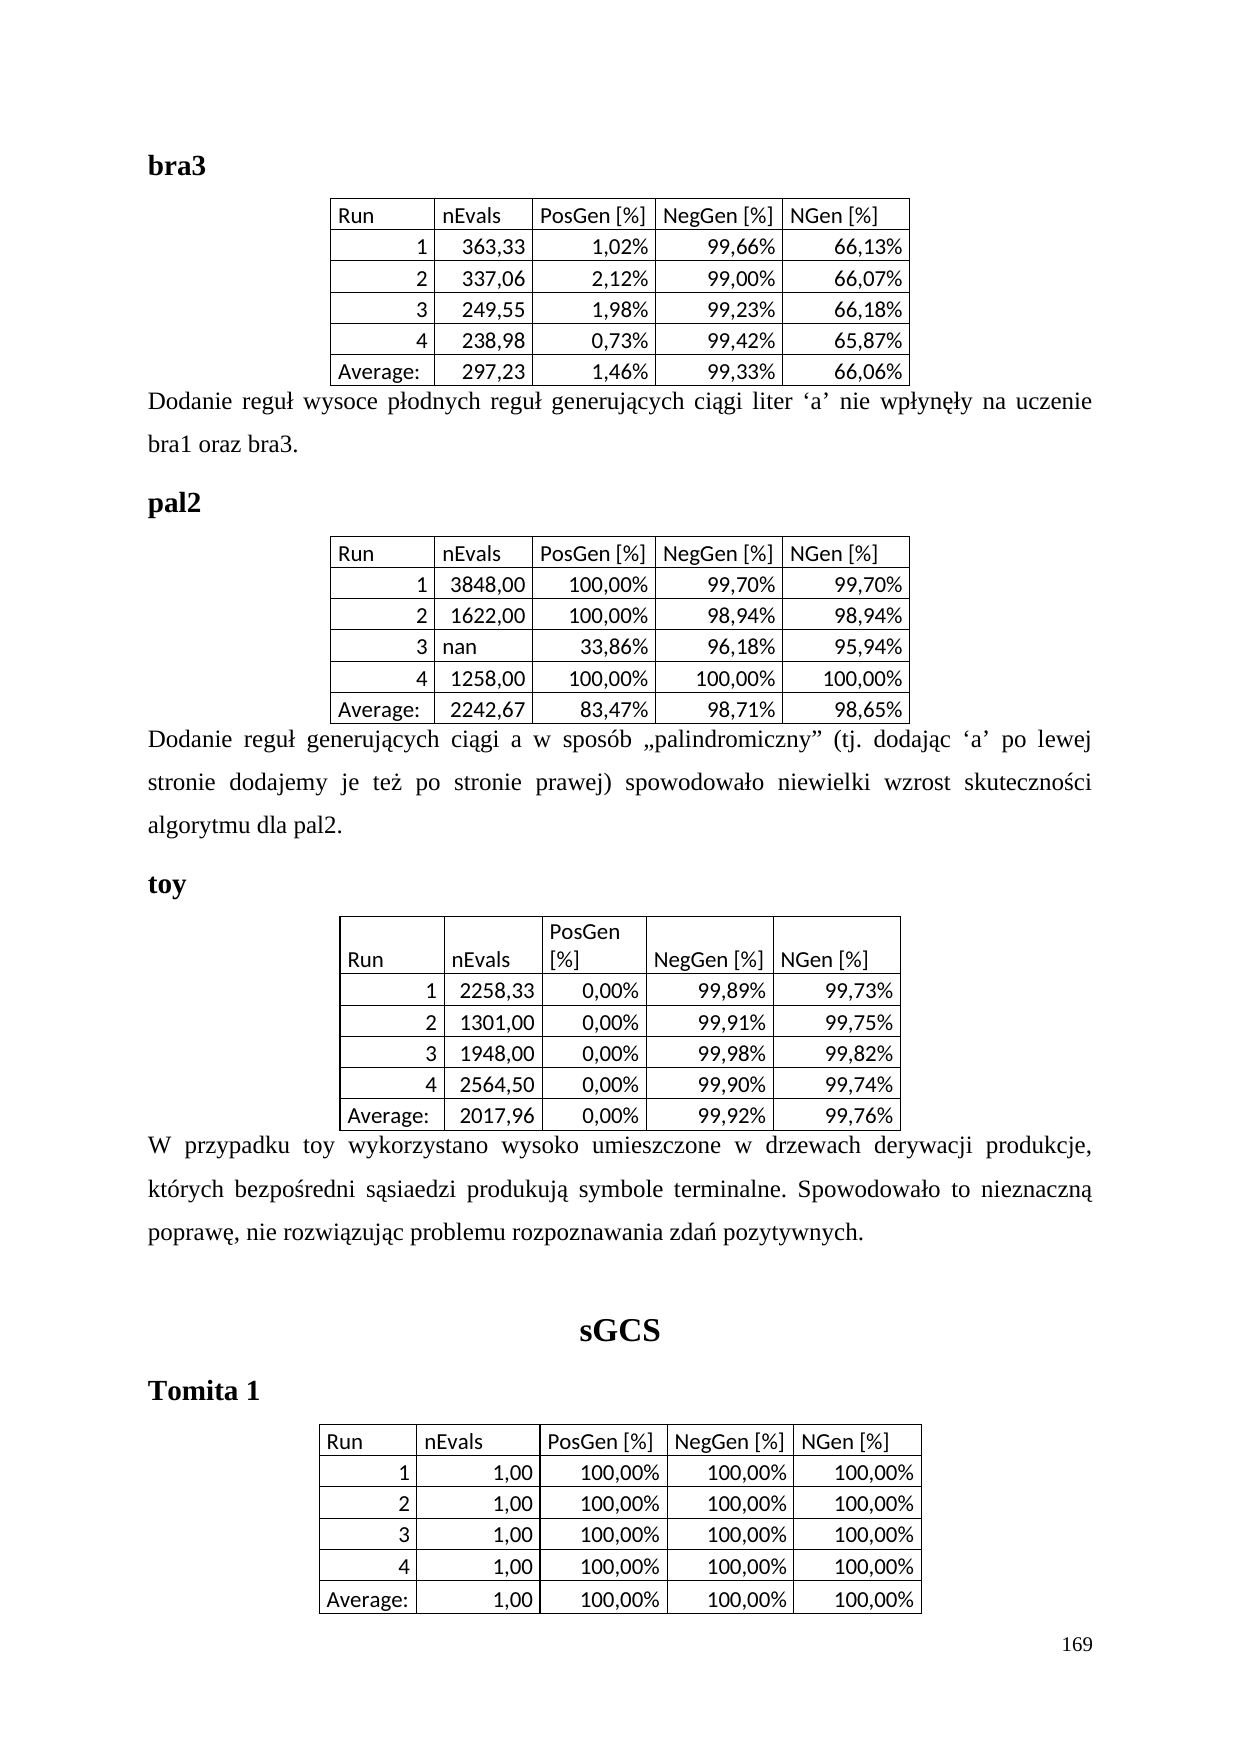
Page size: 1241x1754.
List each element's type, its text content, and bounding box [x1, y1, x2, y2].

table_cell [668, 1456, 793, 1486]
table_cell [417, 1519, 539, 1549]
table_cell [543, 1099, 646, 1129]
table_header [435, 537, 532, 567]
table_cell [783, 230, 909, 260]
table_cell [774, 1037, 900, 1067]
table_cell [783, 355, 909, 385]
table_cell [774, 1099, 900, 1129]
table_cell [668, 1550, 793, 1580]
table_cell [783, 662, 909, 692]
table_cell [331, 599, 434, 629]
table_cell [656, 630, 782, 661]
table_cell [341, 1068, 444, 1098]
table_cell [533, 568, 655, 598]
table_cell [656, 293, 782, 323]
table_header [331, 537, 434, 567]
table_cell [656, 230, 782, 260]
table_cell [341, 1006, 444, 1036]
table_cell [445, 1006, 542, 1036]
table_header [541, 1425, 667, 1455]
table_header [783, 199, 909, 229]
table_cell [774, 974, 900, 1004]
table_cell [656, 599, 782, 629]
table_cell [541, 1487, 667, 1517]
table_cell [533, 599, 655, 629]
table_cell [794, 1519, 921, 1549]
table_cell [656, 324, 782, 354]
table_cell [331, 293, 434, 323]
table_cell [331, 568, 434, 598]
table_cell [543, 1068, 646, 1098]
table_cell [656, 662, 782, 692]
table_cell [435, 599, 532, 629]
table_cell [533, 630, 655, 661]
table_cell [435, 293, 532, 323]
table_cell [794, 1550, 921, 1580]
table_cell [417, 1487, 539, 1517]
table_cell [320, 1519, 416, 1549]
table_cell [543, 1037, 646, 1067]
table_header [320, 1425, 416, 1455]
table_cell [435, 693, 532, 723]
text sGCS [148, 1310, 1093, 1348]
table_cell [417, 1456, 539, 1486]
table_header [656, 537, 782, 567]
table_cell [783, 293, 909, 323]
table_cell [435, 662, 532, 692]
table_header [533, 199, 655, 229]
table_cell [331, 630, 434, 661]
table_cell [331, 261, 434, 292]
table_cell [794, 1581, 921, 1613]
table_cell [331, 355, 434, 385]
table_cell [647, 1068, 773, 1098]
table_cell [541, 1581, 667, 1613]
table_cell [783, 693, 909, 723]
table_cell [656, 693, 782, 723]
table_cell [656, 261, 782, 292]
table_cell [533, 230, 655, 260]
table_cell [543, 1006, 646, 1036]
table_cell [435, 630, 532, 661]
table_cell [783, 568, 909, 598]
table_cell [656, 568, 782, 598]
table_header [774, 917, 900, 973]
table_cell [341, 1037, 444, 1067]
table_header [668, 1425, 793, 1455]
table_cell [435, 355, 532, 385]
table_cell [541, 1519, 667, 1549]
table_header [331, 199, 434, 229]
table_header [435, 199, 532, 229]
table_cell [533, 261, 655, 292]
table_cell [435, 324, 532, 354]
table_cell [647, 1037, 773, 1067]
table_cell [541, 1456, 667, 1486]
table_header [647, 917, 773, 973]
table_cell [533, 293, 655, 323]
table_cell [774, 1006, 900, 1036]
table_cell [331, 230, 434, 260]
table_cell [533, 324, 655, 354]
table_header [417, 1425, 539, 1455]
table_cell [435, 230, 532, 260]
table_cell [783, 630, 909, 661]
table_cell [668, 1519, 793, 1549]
text pal2 [148, 485, 1093, 519]
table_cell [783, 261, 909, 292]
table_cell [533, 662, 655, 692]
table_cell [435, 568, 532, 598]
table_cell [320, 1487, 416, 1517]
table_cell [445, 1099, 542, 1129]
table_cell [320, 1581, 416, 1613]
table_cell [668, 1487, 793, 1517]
text bra3 [148, 148, 1093, 181]
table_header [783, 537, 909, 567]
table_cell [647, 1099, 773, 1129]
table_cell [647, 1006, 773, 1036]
text Dodanie reguł wysoce płodnych reguł generujących ciągi liter ‘a’ nie wpłynęły na uczenie bra1 oraz bra3. [148, 386, 1093, 458]
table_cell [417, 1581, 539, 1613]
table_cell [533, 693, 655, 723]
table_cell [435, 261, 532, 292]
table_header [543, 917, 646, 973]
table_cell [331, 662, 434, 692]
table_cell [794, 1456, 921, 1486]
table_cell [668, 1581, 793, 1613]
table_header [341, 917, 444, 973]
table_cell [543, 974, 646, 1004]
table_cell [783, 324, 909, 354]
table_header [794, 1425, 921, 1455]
text Dodanie reguł generujących ciągi a w sposób „palindromiczny” (tj. dodając ‘a’ po lewej stronie dodajemy je też po stronie prawej) spowodowało niewielki wzrost skuteczności algorytmu dla pal2. [148, 724, 1093, 839]
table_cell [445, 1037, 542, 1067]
text Tomita 1 [148, 1373, 1093, 1407]
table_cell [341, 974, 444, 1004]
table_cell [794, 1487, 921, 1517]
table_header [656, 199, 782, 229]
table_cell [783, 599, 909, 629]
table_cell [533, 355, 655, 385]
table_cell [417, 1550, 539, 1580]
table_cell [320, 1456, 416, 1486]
text toy [148, 866, 1093, 899]
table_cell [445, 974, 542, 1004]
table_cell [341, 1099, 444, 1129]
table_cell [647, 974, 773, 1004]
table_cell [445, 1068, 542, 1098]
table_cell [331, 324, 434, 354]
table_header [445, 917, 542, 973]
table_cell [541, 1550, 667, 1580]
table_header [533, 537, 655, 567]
text W przypadku toy wykorzystano wysoko umieszczone w drzewach derywacji produkcje, których bezpośredni sąsiaedzi produkują symbole terminalne. Spowodowało to nieznaczną poprawę, nie rozwiązując problemu rozpoznawania zdań pozytywnych. [148, 1131, 1093, 1246]
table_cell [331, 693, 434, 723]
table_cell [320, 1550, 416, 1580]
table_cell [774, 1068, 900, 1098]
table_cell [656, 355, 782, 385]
